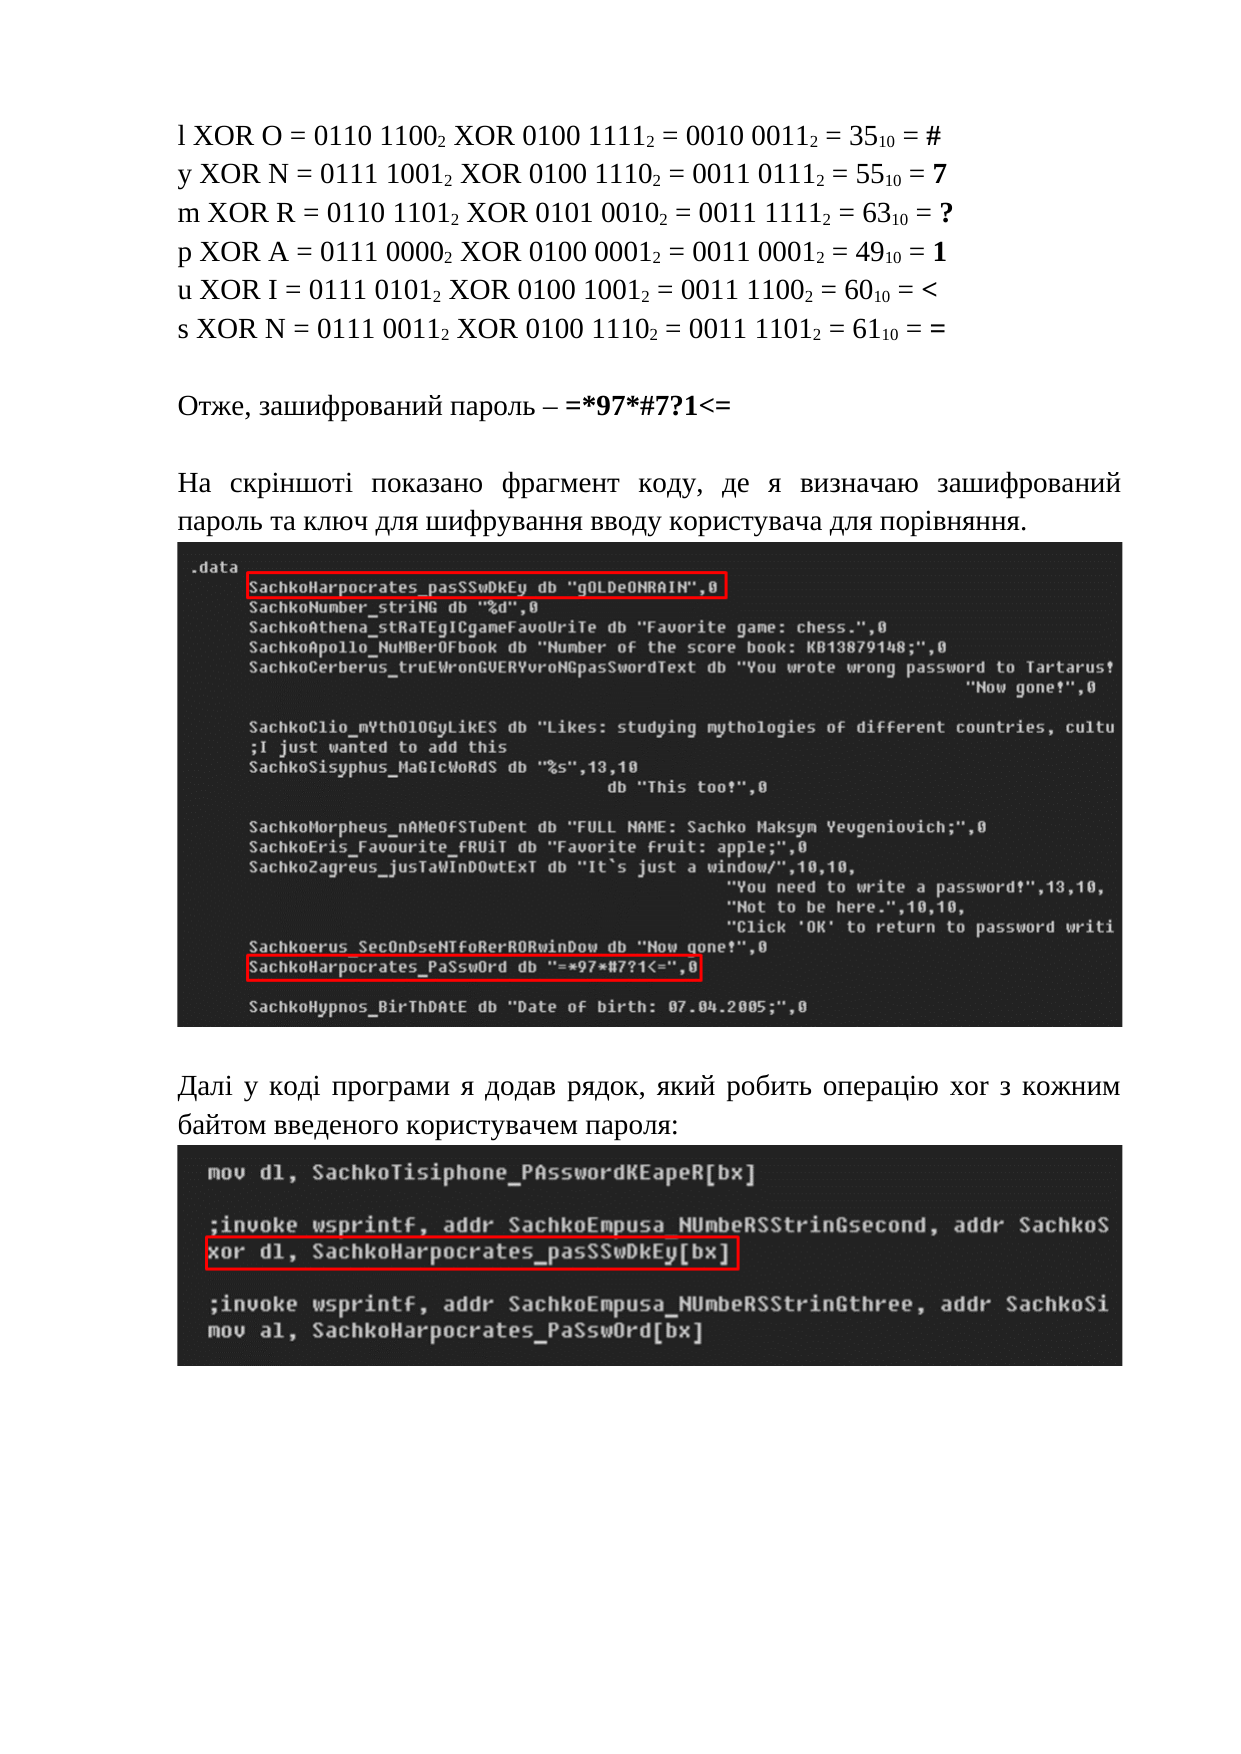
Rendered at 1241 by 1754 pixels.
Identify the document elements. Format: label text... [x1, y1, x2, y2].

text u XOR I = 0111 01012 XOR 0100 10012 = 0011 11002 = 6010 = < [177, 272, 1122, 306]
text l XOR O = 0110 11002 XOR 0100 11112 = 0010 00112 = 3510 = # [177, 118, 1122, 152]
text s XOR N = 0111 00112 XOR 0100 11102 = 0011 11012 = 6110 = = [177, 311, 1122, 344]
text Отже, зашифрований пароль – =*97*#7?1<= [177, 388, 1122, 421]
text y XOR N = 0111 10012 XOR 0100 11102 = 0011 01112 = 5510 = 7 [177, 157, 1122, 190]
text Далі у коді програми я додав рядок, який робить операцію xor з кожним байтом введеного користувачем пароля: [177, 1068, 1122, 1141]
text m XOR R = 0110 11012 XOR 0101 00102 = 0011 11112 = 6310 = ? [177, 195, 1122, 229]
picture [177, 542, 1123, 1027]
text На скріншоті показано фрагмент коду, де я визначаю зашифрований пароль та ключ для шифрування вводу користувача для порівняння. [177, 465, 1122, 537]
picture [177, 1145, 1123, 1366]
text p XOR A = 0111 00002 XOR 0100 00012 = 0011 00012 = 4910 = 1 [177, 234, 1122, 267]
